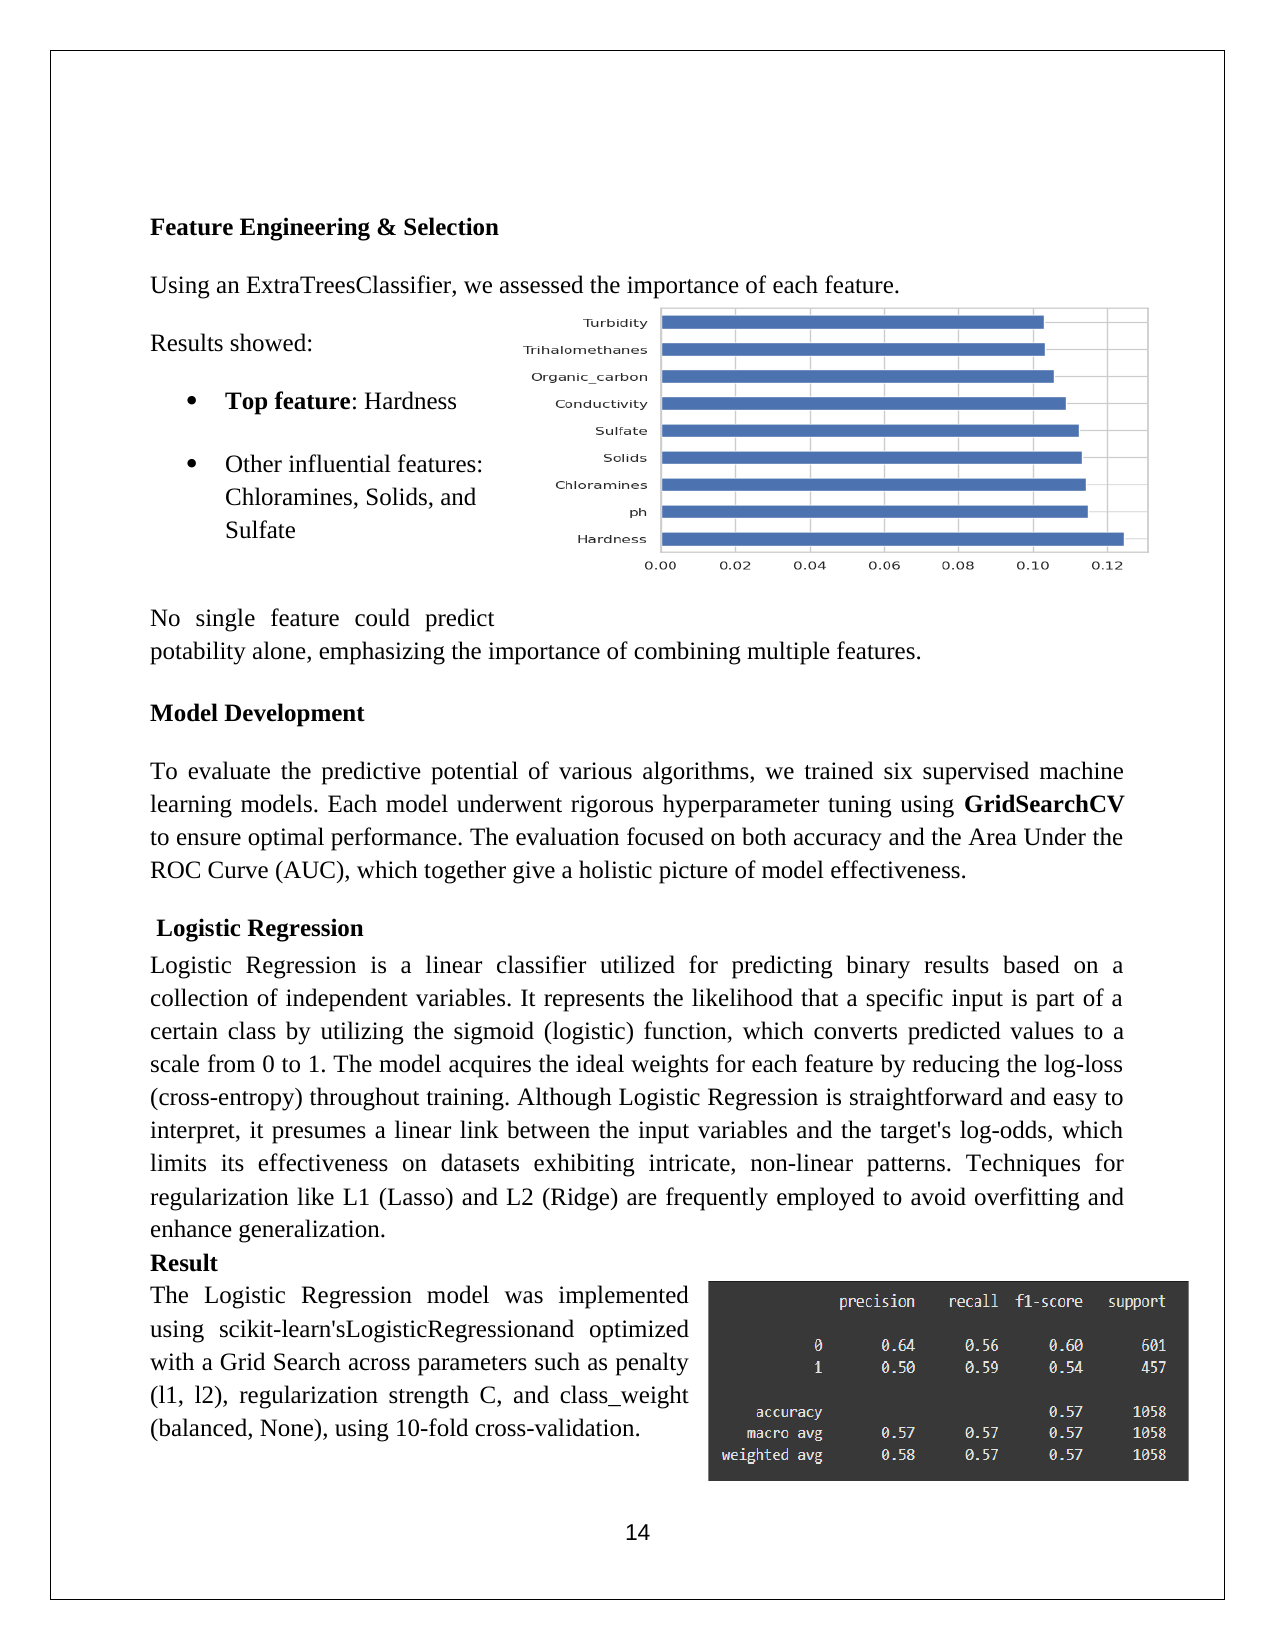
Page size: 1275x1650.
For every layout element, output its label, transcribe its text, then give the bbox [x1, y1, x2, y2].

subtitle Logistic Regression [150, 913, 1125, 942]
text To evaluate the predictive potential of various algorithms, we trained six supervised machine learning models. Each model underwent rigorous hyperparameter tuning using GridSearchCV to ensure optimal performance. The evaluation focused on both accuracy and the Area Under the ROC Curve (AUC), which together give a holistic picture of model effectiveness. [150, 756, 1125, 884]
subtitle Feature Engineering & Selection [150, 212, 1125, 241]
subtitle Model Development [150, 698, 1125, 727]
list Top feature: Hardness [187, 386, 513, 445]
text Logistic Regression is a linear classifier utilized for predicting binary results based on a collection of independent variables. It represents the likelihood that a specific input is part of a certain class by utilizing the sigmoid (logistic) function, which converts predicted values to a scale from 0 to 1. The model acquires the ideal weights for each feature by reducing the log-loss (cross-entropy) throughout training. Although Logistic Regression is straightforward and easy to interpret, it presumes a linear link between the input variables and the target's log-odds, which limits its effectiveness on datasets exhibiting intricate, non-linear patterns. Techniques for regularization like L1 (Lasso) and L2 (Ridge) are frequently employed to avoid overfitting and enhance generalization. [150, 950, 1125, 1243]
text Using an ExtraTreesClassifier, we assessed the importance of each feature. [150, 270, 1125, 299]
list Other influential features: Chloramines, Solids, and Sulfate [187, 449, 513, 574]
text The Logistic Regression model was implemented using scikit-learn'sLogisticRegressionand optimized with a Grid Search across parameters such as penalty (l1, l2), regularization strength C, and class_weight (balanced, None), using 10-fold cross-validation. [150, 1281, 708, 1441]
text No single feature could predict potability alone, emphasizing the importance of combining multiple features. [150, 603, 1125, 665]
picture [708, 1281, 1190, 1481]
text Result [150, 1248, 1125, 1276]
picture [513, 302, 1154, 575]
text Results showed: [150, 328, 513, 357]
